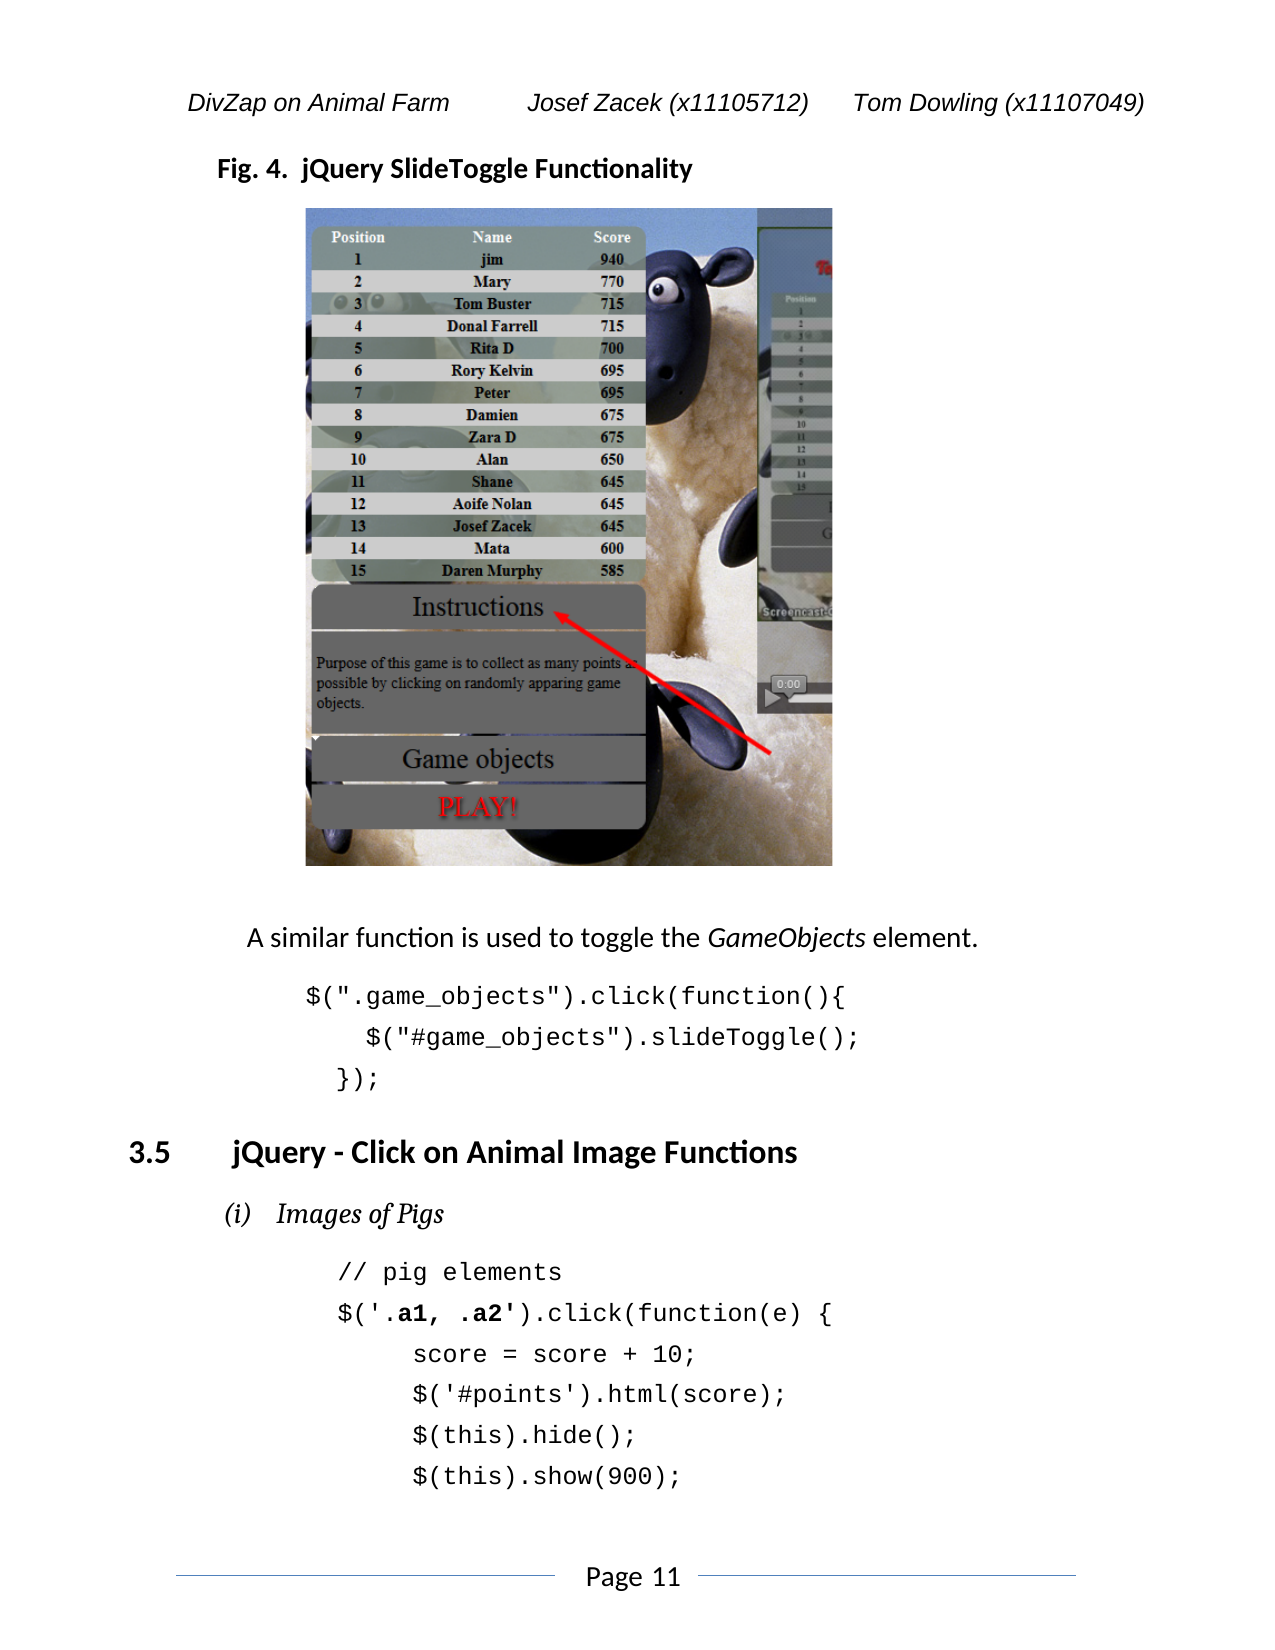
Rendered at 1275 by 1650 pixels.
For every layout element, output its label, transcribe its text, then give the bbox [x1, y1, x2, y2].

text $(this).show(900); [247, 1464, 1087, 1492]
text $(".game_objects").click(function(){ [187, 984, 1087, 1012]
subtitle jQuery - Click on Animal Image Functions [128, 1131, 1087, 1172]
list Images of Pigs [223, 1197, 1087, 1231]
text // pig elements [247, 1259, 1087, 1288]
text A similar function is used to toggle the GameObjects element. [187, 919, 1087, 954]
text $(this).hide(); [247, 1423, 1087, 1451]
text $("#game_objects").slideToggle(); [187, 1025, 1087, 1053]
picture [305, 208, 833, 866]
text score = score + 10; [247, 1341, 1087, 1369]
text $('.a1, .a2').click(function(e) { [247, 1300, 1087, 1329]
text $('#points').html(score); [247, 1382, 1087, 1410]
text Fig. 4. jQuery SlideToggle Functionality [187, 150, 1087, 186]
text }); [187, 1066, 1087, 1094]
